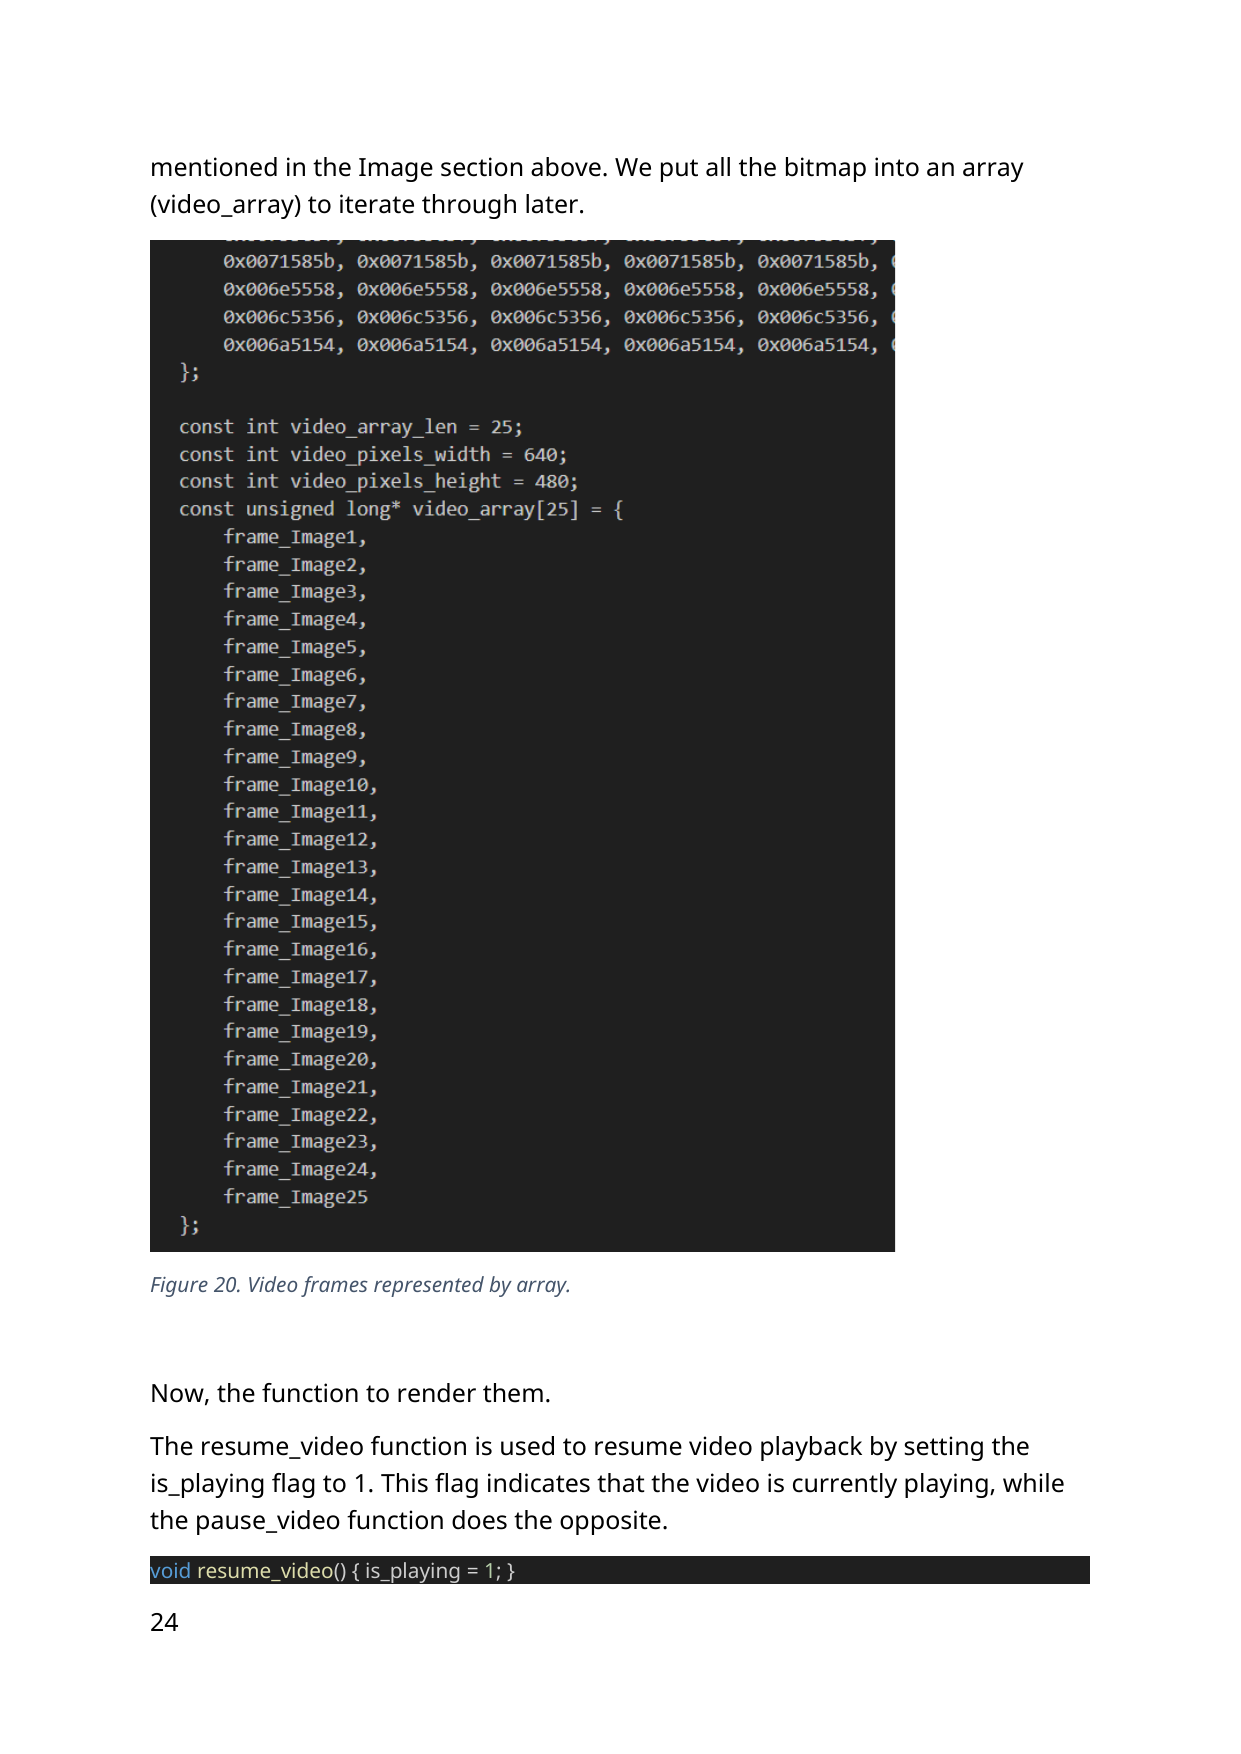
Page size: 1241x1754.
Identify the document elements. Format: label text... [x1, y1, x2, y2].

text void resume_video() { is_playing = 1; } [150, 1556, 1090, 1584]
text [150, 150, 1090, 221]
text Figure 20. Video frames represented by array. [150, 1271, 1090, 1299]
picture [150, 240, 896, 1252]
text Now, the function to render them. [150, 1375, 1090, 1409]
text The resume_video function is used to resume video playback by setting the is_playing flag to 1. This flag indicates that the video is currently playing, while the pause_video function does the opposite. [150, 1429, 1090, 1536]
